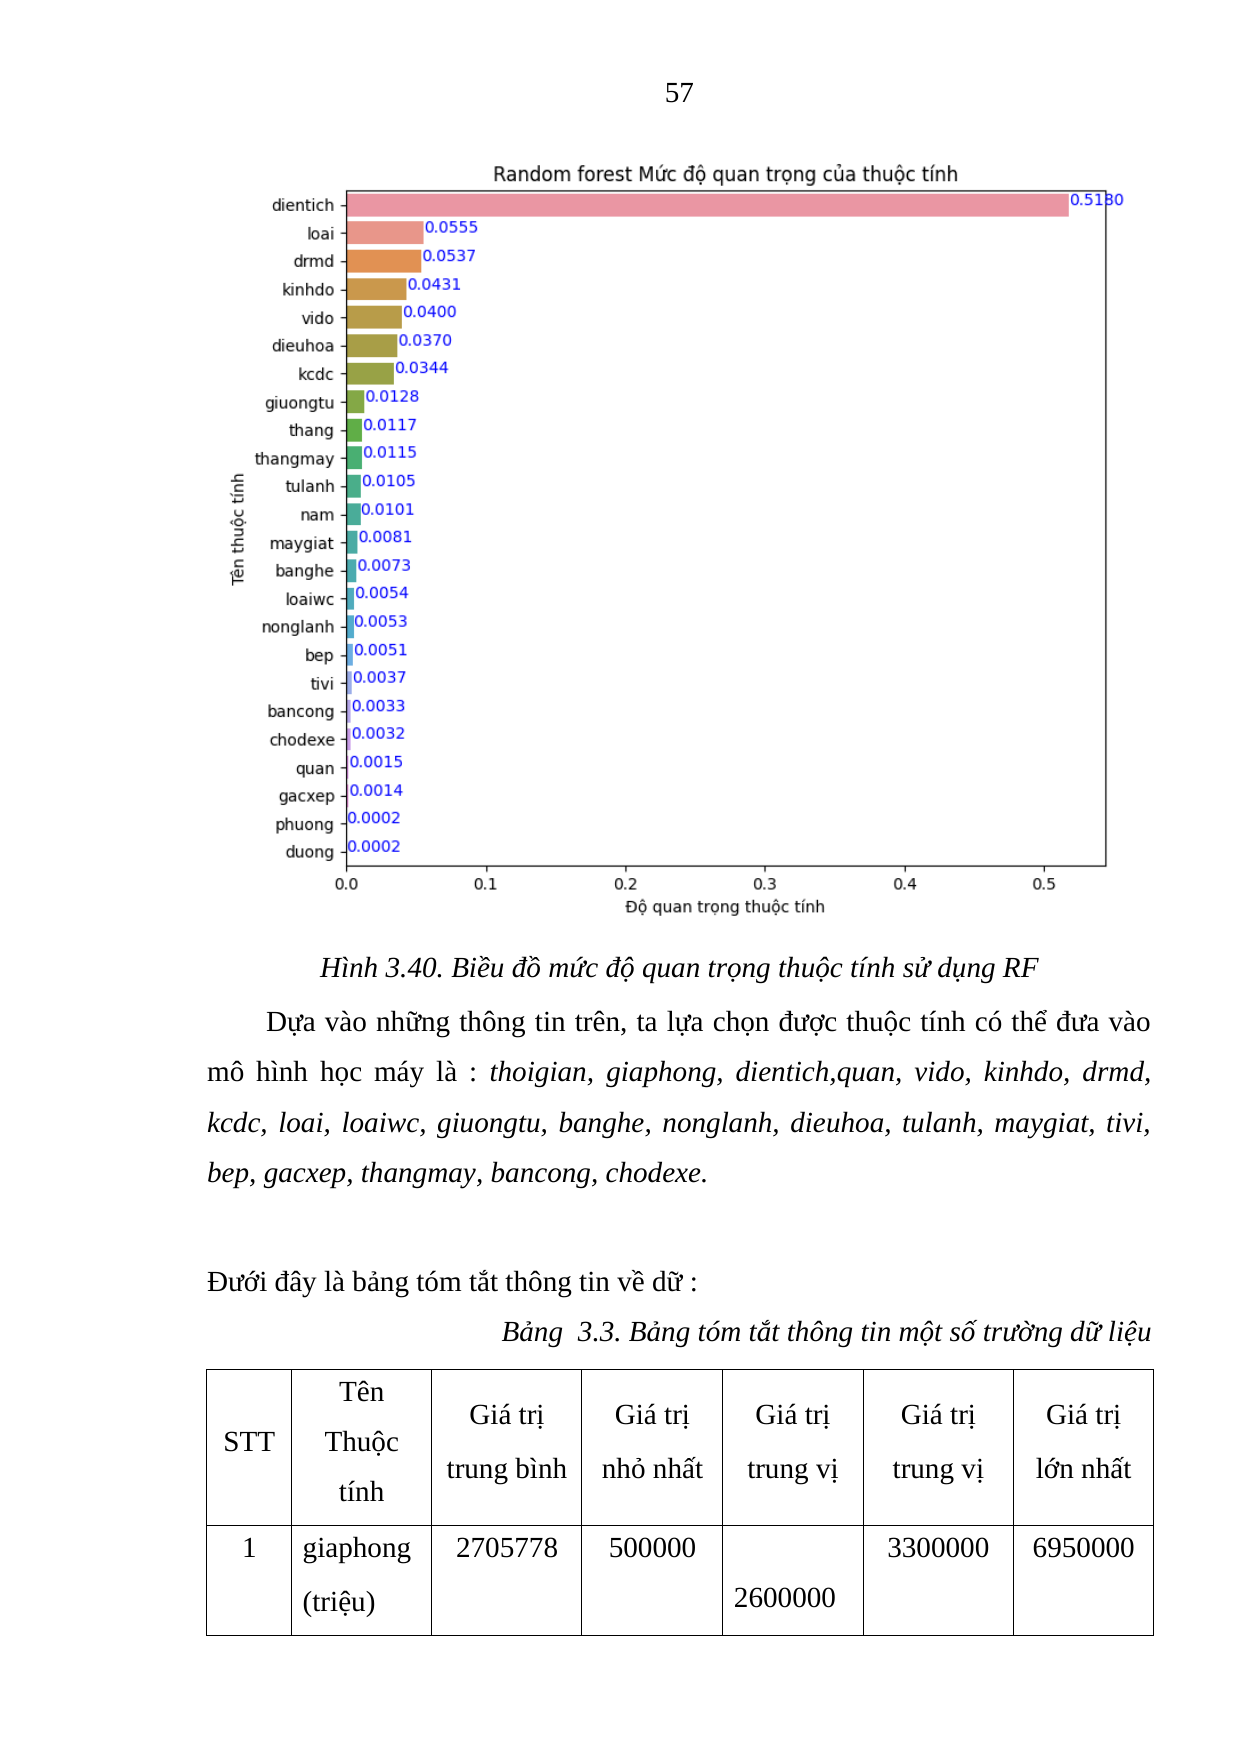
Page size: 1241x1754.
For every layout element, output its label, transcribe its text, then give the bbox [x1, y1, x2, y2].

table_header Giá trị trung vị [864, 1370, 1013, 1525]
text Bảng 3.3. Bảng tóm tắt thông tin một số trường dữ liệu [207, 1314, 1152, 1348]
table_header Giá trị trung bình [432, 1370, 581, 1525]
table_cell 6950000 [1014, 1526, 1153, 1634]
table_header Giá trị lớn nhất [1014, 1370, 1153, 1525]
table_cell 2600000 [723, 1526, 863, 1634]
text Dựa vào những thông tin trên, ta lựa chọn được thuộc tính có thể đưa vào mô hình học máy là : thoigian, giaphong, dientich,quan, vido, kinhdo, drmd, kcdc, loai, loaiwc, giuongtu, banghe, nonglanh, dieuhoa, tulanh, maygiat, tivi, bep, gacxep, thangmay, bancong, chodexe. [207, 1004, 1152, 1188]
table_header STT [207, 1370, 291, 1525]
table_cell 1 [207, 1526, 291, 1634]
table_cell 500000 [582, 1526, 722, 1634]
picture [215, 147, 1143, 933]
table_cell 2705778 [432, 1526, 581, 1634]
table_header Tên Thuộc tính [292, 1370, 431, 1525]
table_cell giaphong (triệu) [292, 1526, 431, 1634]
table_header Giá trị trung vị [723, 1370, 863, 1525]
table_cell 3300000 [864, 1526, 1013, 1634]
text Đưới đây là bảng tóm tắt thông tin về dữ : [207, 1264, 1152, 1297]
table_header Giá trị nhỏ nhất [582, 1370, 722, 1525]
